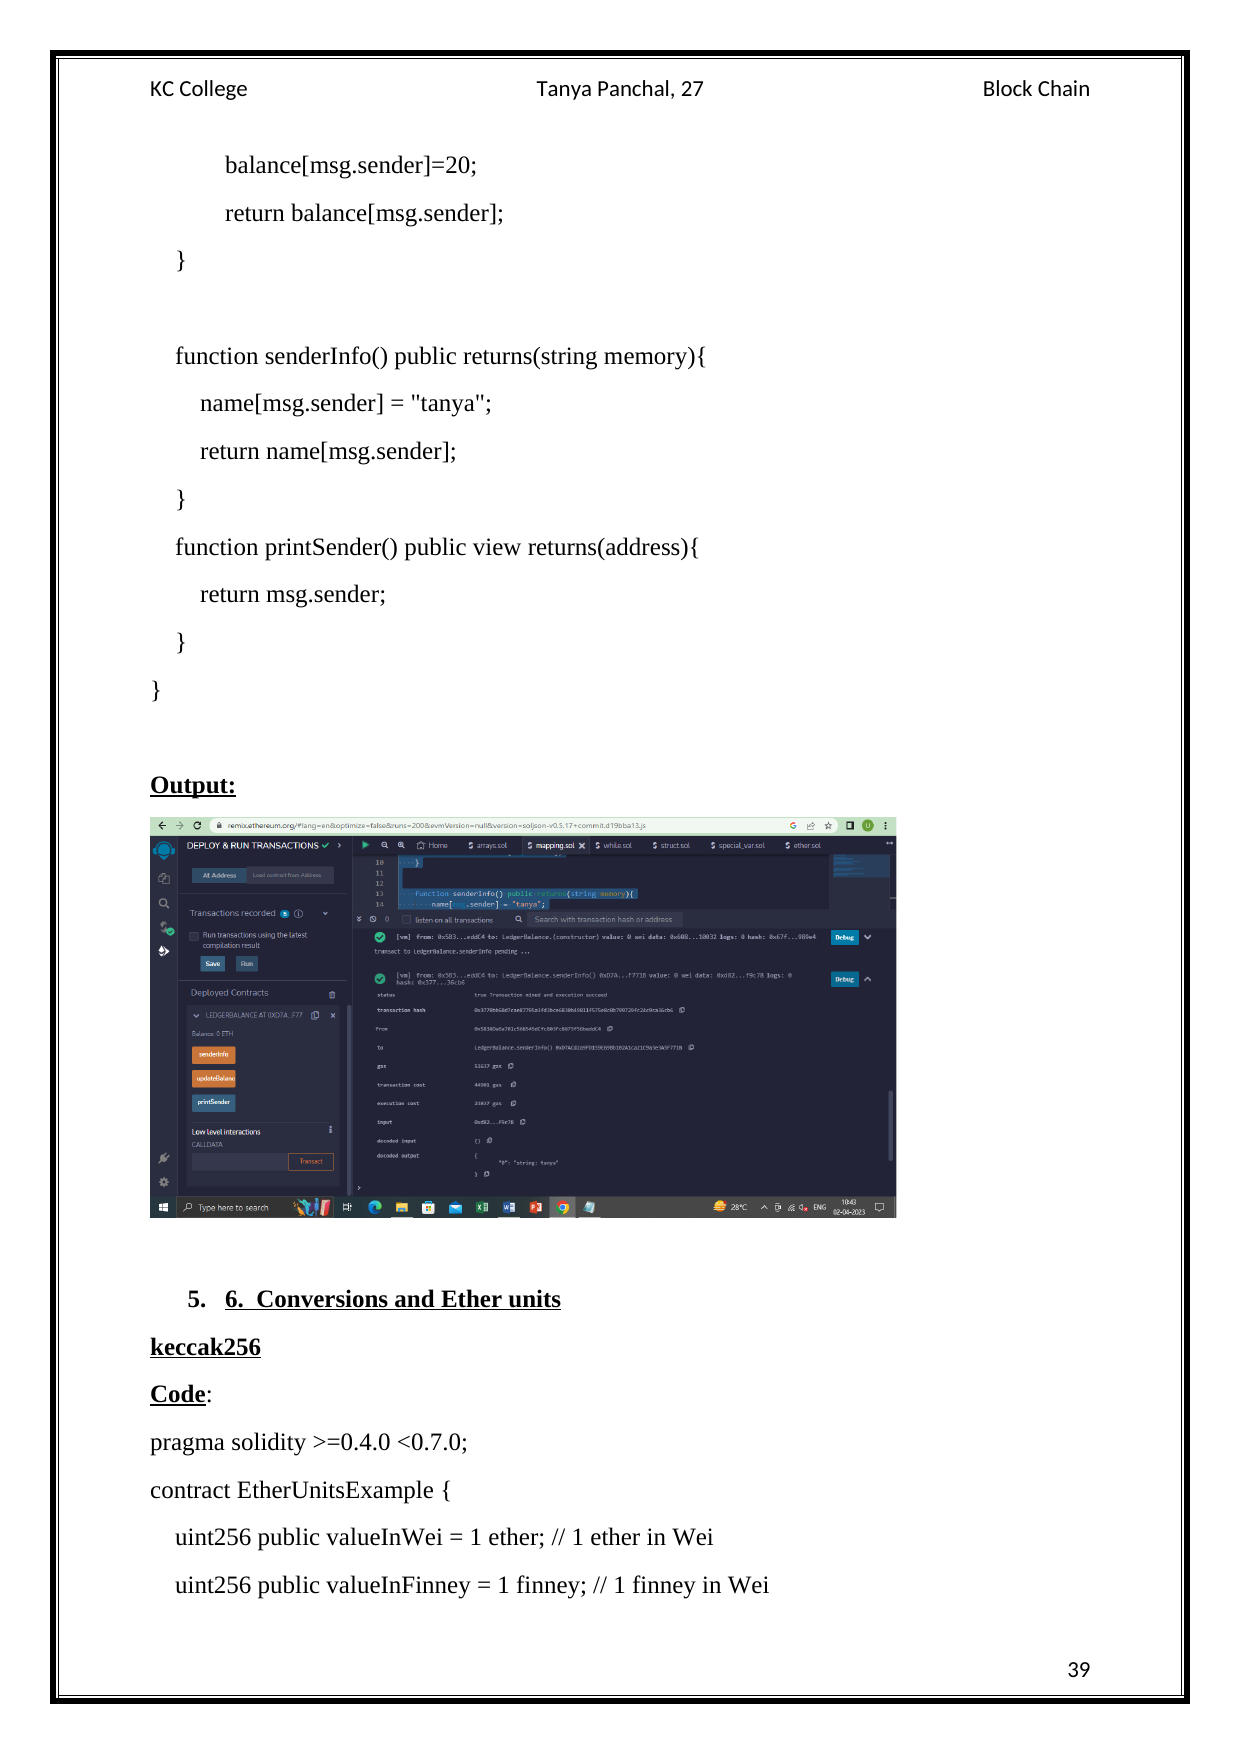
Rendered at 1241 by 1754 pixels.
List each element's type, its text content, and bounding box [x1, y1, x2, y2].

text return msg.sender; [150, 579, 1090, 608]
text balance[msg.sender]=20; [150, 150, 1090, 179]
text function printSender() public view returns(address){ [150, 532, 1090, 560]
text uint256 public valueInFinney = 1 finney; // 1 finney in Wei [150, 1570, 1090, 1599]
text Code: [150, 1379, 1090, 1408]
text contract EtherUnitsExample { [150, 1475, 1090, 1503]
text pragma solidity >=0.4.0 <0.7.0; [150, 1427, 1090, 1456]
text return name[msg.sender]; [150, 436, 1090, 465]
text } [150, 484, 1090, 513]
list 6. Conversions and Ether units [187, 1284, 1090, 1313]
text function senderInfo() public returns(string memory){ [150, 341, 1090, 369]
text name[msg.sender] = "tanya"; [150, 388, 1090, 417]
text uint256 public valueInWei = 1 ether; // 1 ether in Wei [150, 1522, 1090, 1551]
text } [150, 245, 1090, 274]
text keccak256 [150, 1332, 1090, 1360]
text } [150, 675, 1090, 703]
text return balance[msg.sender]; [150, 198, 1090, 226]
picture [150, 817, 897, 1218]
text } [150, 627, 1090, 656]
text Output: [150, 770, 1090, 799]
